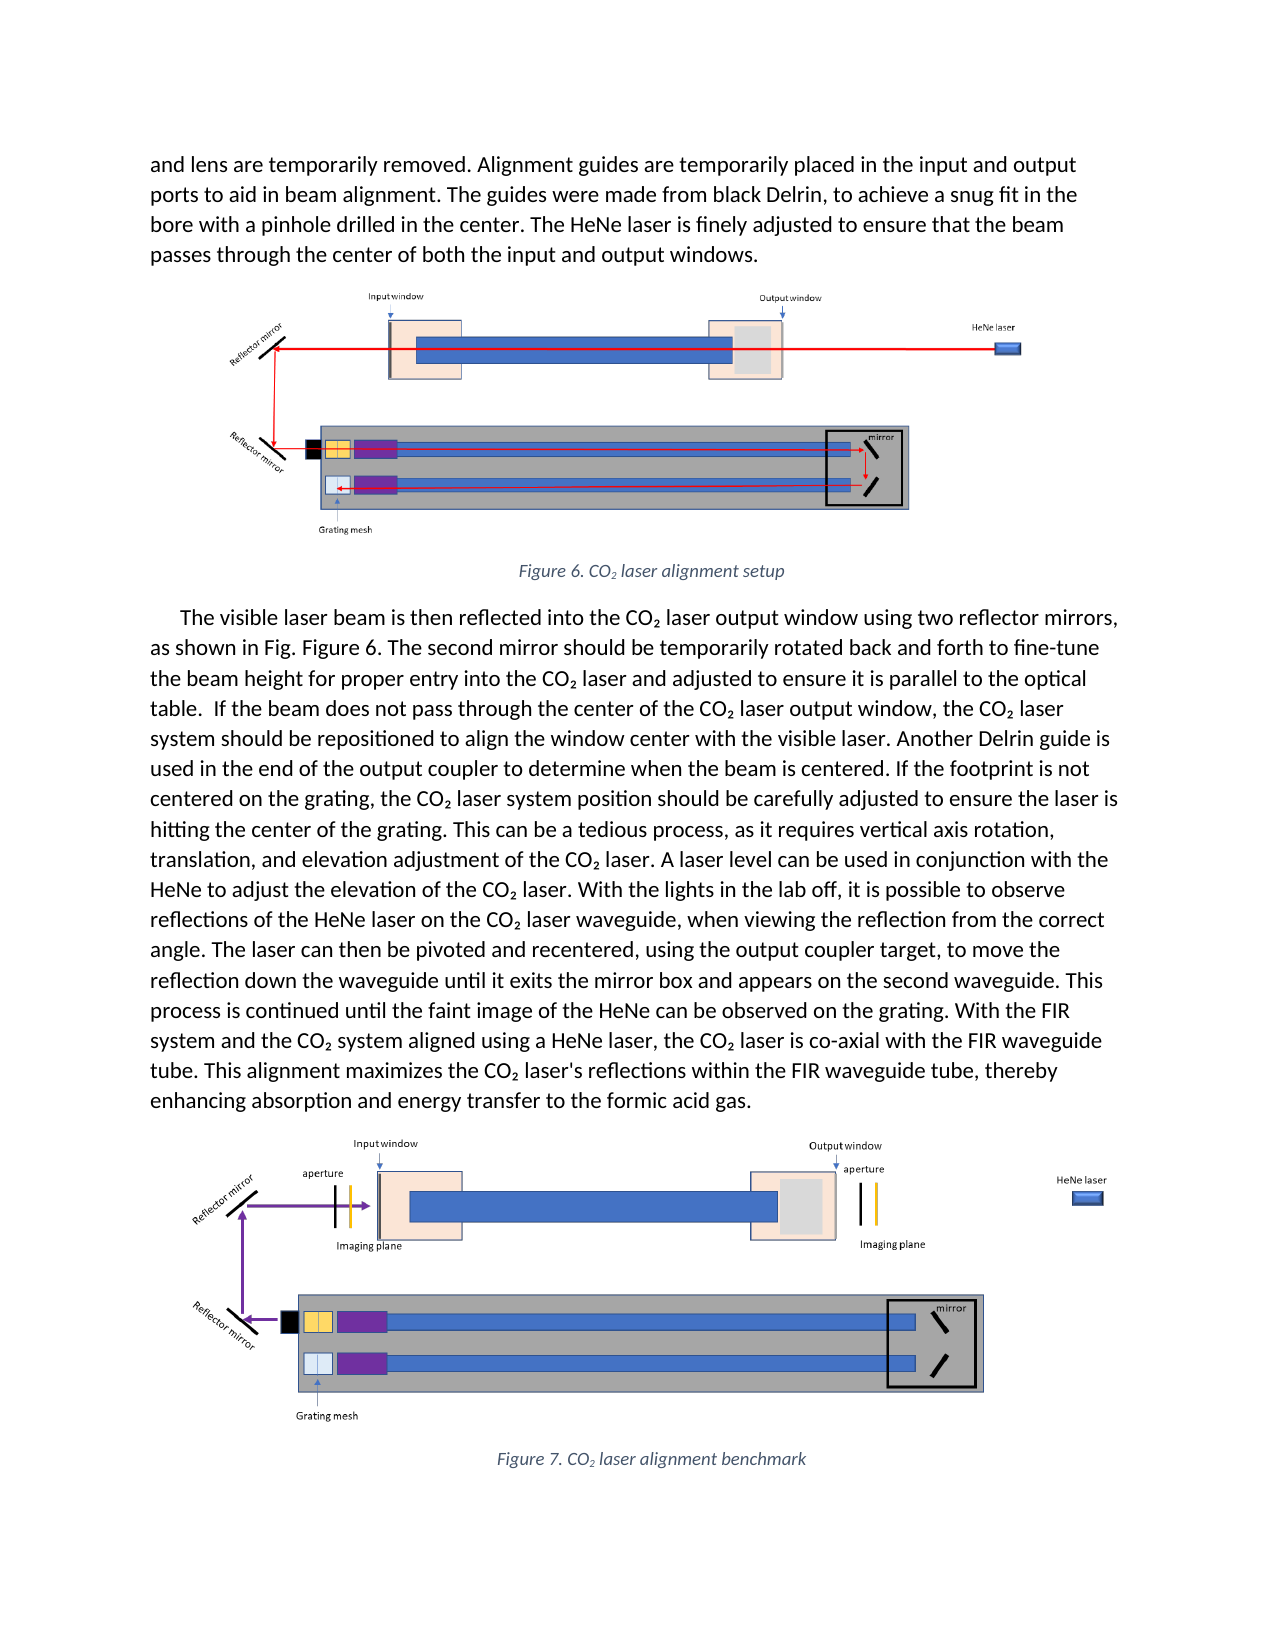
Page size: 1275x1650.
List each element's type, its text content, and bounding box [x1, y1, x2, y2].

picture [219, 287, 1057, 541]
text The visible laser beam is then reflected into the CO₂ laser output window using two reflector mirrors, as shown in Fig. 6. The second mirror should be temporarily rotated back and forth to fine-tune the beam height for proper entry into the CO₂ laser and adjusted to ensure it is parallel to the optical table. If the beam does not pass through the center of the CO₂ laser output window, the CO₂ laser system should be repositioned to align the window center with the visible laser. Another Delrin guide is used in the end of the output coupler to determine when the beam is centered. If the footprint is not centered on the grating, the CO₂ laser system position should be carefully adjusted to ensure the laser is hitting the center of the grating. This can be a tedious process, as it requires vertical axis rotation, translation, and elevation adjustment of the CO₂ laser. A laser level can be used in conjunction with the HeNe to adjust the elevation of the CO₂ laser. With the lights in the lab off, it is possible to observe reflections of the HeNe laser on the CO₂ laser waveguide, when viewing the reflection from the correct angle. The laser can then be pivoted and recentered, using the output coupler target, to move the reflection down the waveguide until it exits the mirror box and appears on the second waveguide. This process is continued until the faint image of the HeNe can be observed on the grating. With the FIR system and the CO₂ system aligned using a HeNe laser, the CO₂ laser is co-axial with the FIR waveguide tube. This alignment maximizes the CO₂ laser's reflections within the FIR waveguide tube, thereby enhancing absorption and energy transfer to the formic acid gas. [150, 603, 1125, 1114]
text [150, 150, 1125, 269]
picture [180, 1133, 1155, 1429]
text Figure 6. CO2 laser alignment setup [150, 559, 1125, 582]
text Figure 7. CO2 laser alignment benchmark [150, 1447, 1125, 1470]
